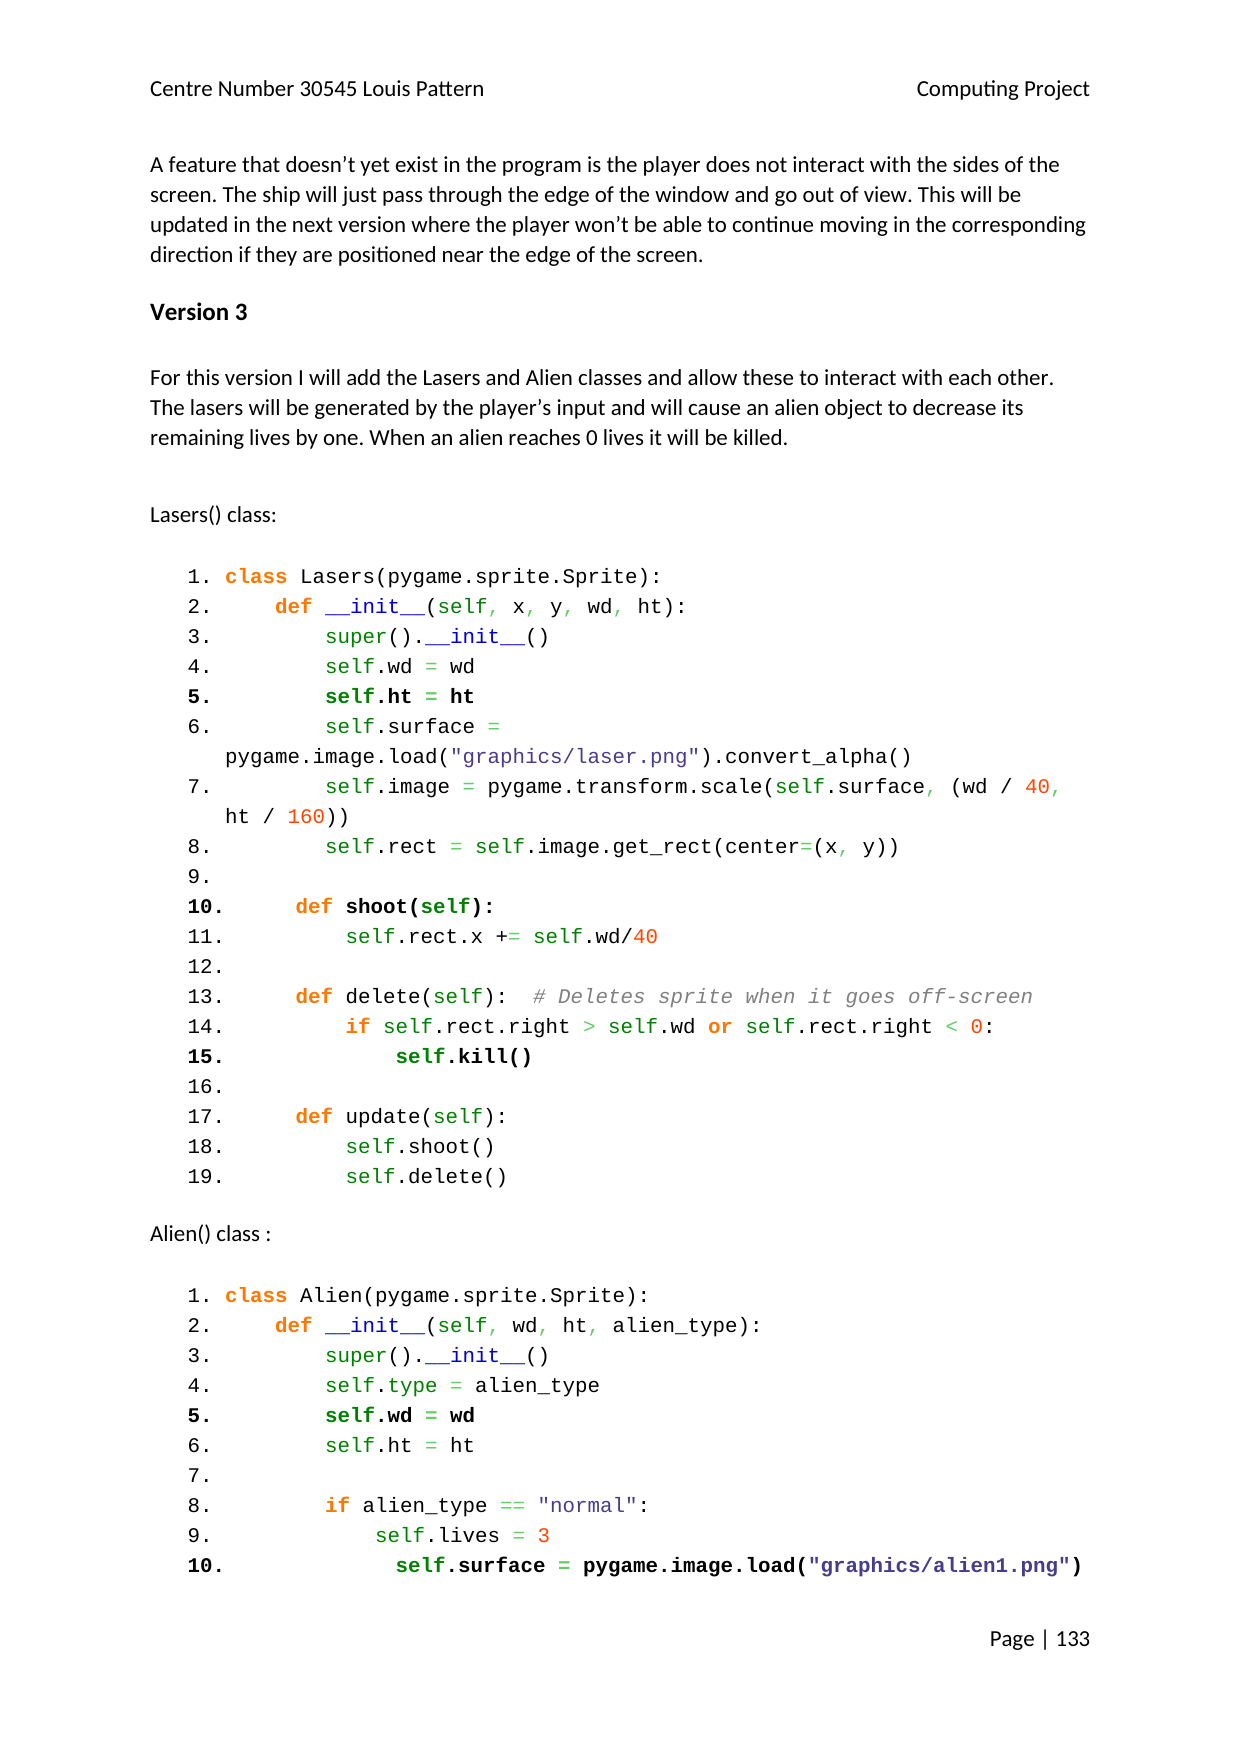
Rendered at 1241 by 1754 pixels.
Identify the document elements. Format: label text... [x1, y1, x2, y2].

list self.rect = self.image.get_rect(center=(x, y)) [187, 830, 1090, 860]
list super().__init__() [187, 1338, 1090, 1368]
list self.rect.x += self.wd/40 [187, 920, 1090, 950]
list class Lasers(pygame.sprite.Sprite): [187, 560, 1090, 590]
list self.delete() [187, 1160, 1090, 1190]
list super().__init__() [187, 620, 1090, 650]
list self.image = pygame.transform.scale(self.surface, (wd / 40, ht / 160)) [187, 770, 1090, 830]
list self.ht = ht [187, 1428, 1090, 1458]
list def shoot(self): [187, 890, 1090, 920]
list self.ht = ht [187, 680, 1090, 710]
list self.wd = wd [187, 1398, 1090, 1428]
list if alien_type == "normal": [187, 1488, 1090, 1518]
list class Alien(pygame.sprite.Sprite): [187, 1278, 1090, 1308]
list self.surface = pygame.image.load("graphics/laser.png").convert_alpha() [187, 710, 1090, 770]
text For this version I will add the Lasers and Alien classes and allow these to interact with each other. The lasers will be generated by the player’s input and will cause an alien object to decrease its remaining lives by one. When an alien reaches 0 lives it will be killed. [150, 333, 1090, 482]
list self.lives = 3 [187, 1518, 1090, 1548]
list self.wd = wd [187, 650, 1090, 680]
subtitle Version 3 [150, 296, 1090, 326]
list def update(self): [187, 1100, 1090, 1130]
list self.shoot() [187, 1130, 1090, 1160]
list if self.rect.right > self.wd or self.rect.right < 0: [187, 1010, 1090, 1040]
list self.surface = pygame.image.load("graphics/alien1.png") [187, 1548, 1090, 1578]
text A feature that doesn’t yet exist in the program is the player does not interact with the sides of the screen. The ship will just pass through the edge of the window and go out of view. This will be updated in the next version where the player won’t be able to continue moving in the corresponding direction if they are positioned near the edge of the screen. [150, 150, 1090, 269]
list self.kill() [187, 1040, 1090, 1070]
list def delete(self): # Deletes sprite when it goes off-screen [187, 980, 1090, 1010]
text Alien() class : [150, 1219, 1090, 1247]
list self.type = alien_type [187, 1368, 1090, 1398]
list def __init__(self, x, y, wd, ht): [187, 590, 1090, 620]
list def __init__(self, wd, ht, alien_type): [187, 1308, 1090, 1338]
text Lasers() class: [150, 501, 1090, 529]
